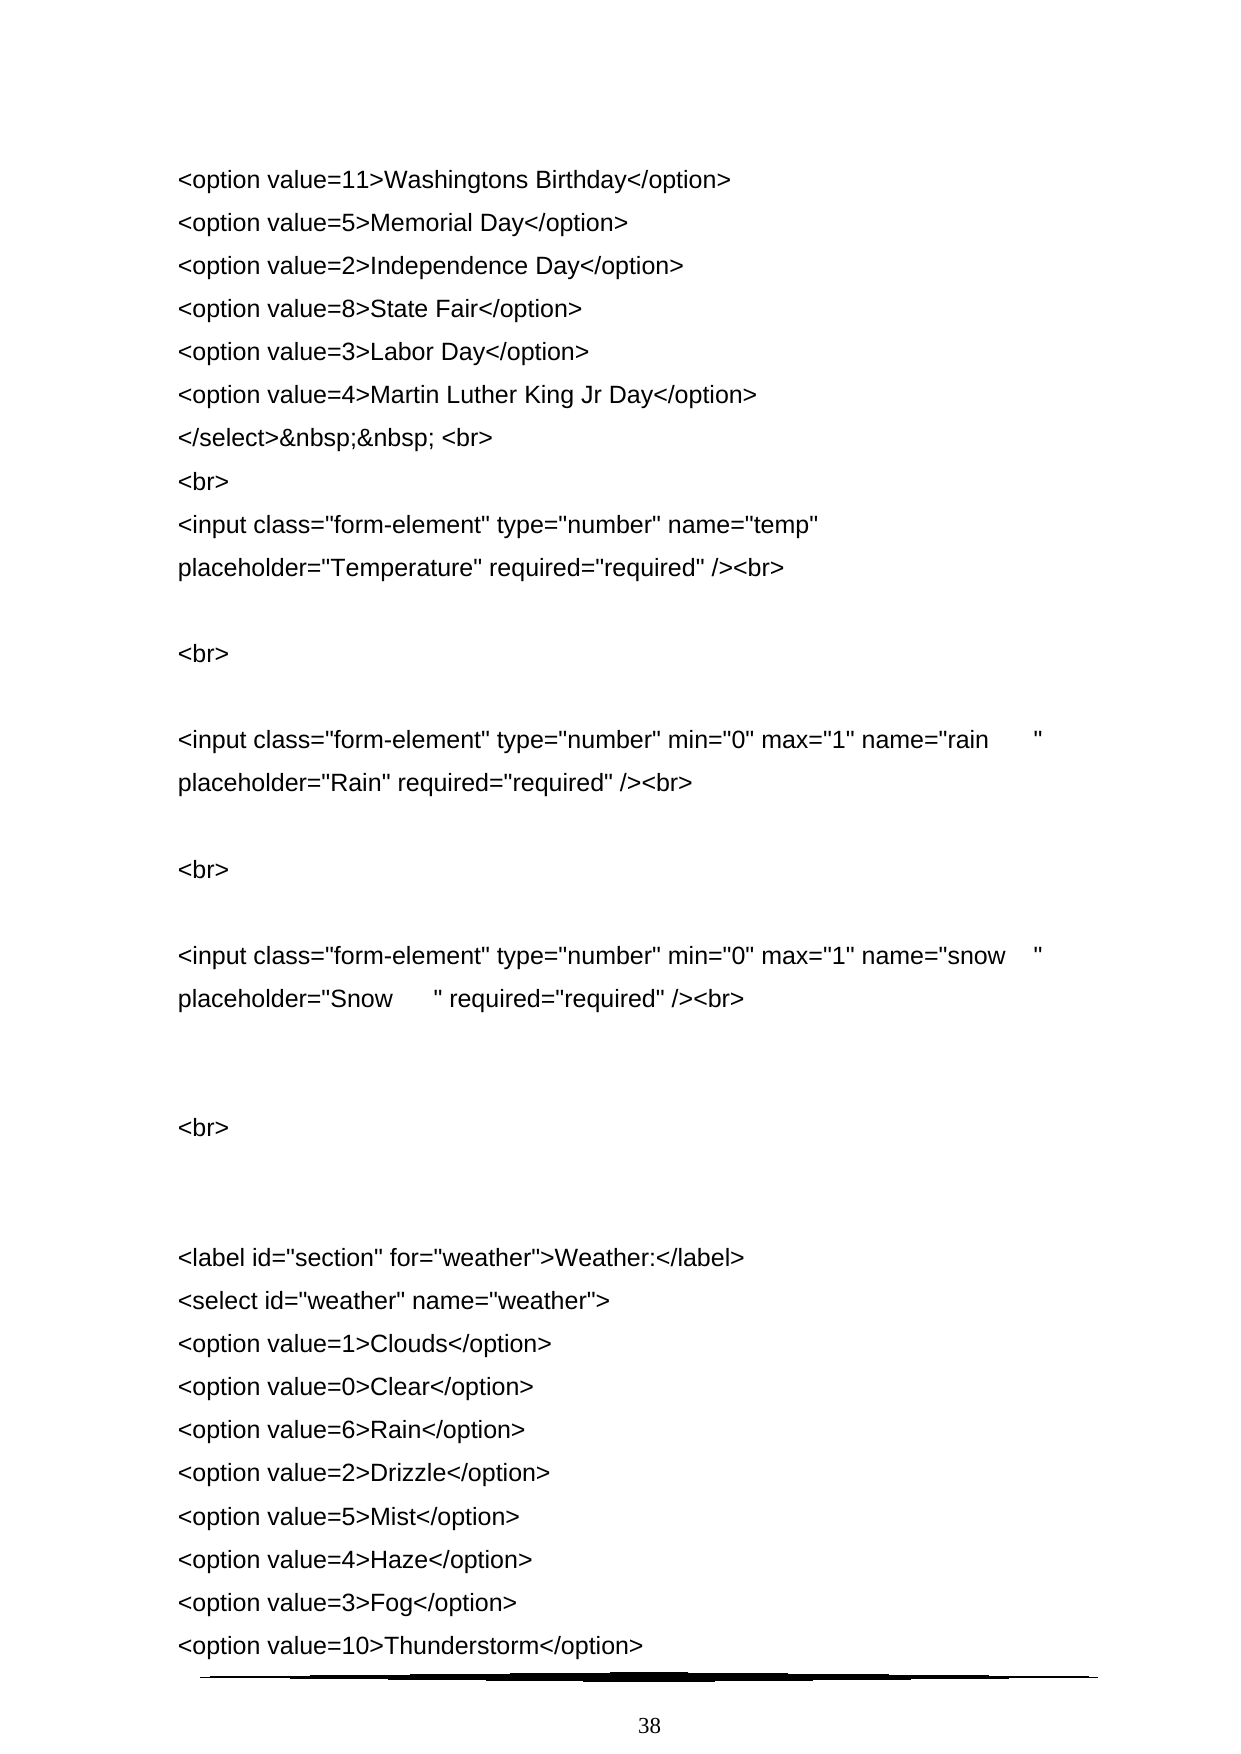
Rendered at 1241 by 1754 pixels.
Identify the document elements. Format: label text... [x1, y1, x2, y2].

text <label id="section" for="weather">Weather:</label> [178, 1243, 1121, 1271]
text <option value=10>Thunderstorm</option> [178, 1631, 1121, 1659]
text <select id="weather" name="weather"> [178, 1286, 1121, 1314]
text <option value=3>Fog</option> [178, 1588, 1121, 1616]
text <option value=1>Clouds</option> [178, 1329, 1121, 1358]
text <option value=5>Memorial Day</option> [178, 208, 1121, 236]
text <option value=11>Washingtons Birthday</option> [178, 164, 1121, 193]
text <br> [178, 854, 1121, 883]
text <option value=6>Rain</option> [178, 1415, 1121, 1444]
text <option value=4>Haze</option> [178, 1544, 1121, 1573]
text <br> [178, 1113, 1121, 1142]
text <option value=2>Drizzle</option> [178, 1458, 1121, 1487]
text <option value=8>State Fair</option> [178, 294, 1121, 323]
text <option value=4>Martin Luther King Jr Day</option> [178, 380, 1121, 409]
text <option value=3>Labor Day</option> [178, 337, 1121, 366]
text <br> [178, 466, 1121, 495]
text <option value=0>Clear</option> [178, 1372, 1121, 1401]
text <input class="form-element" type="number" min="0" max="1" name="snow " placeholder="Snow " required="required" /><br> [178, 941, 1121, 1013]
text <option value=5>Mist</option> [178, 1501, 1121, 1530]
text <input class="form-element" type="number" name="temp" placeholder="Temperature" required="required" /><br> [178, 509, 1121, 581]
text <option value=2>Independence Day</option> [178, 251, 1121, 279]
text <input class="form-element" type="number" min="0" max="1" name="rain " placeholder="Rain" required="required" /><br> [178, 725, 1121, 797]
text </select>&nbsp;&nbsp; <br> [178, 423, 1121, 452]
text <br> [178, 639, 1121, 668]
